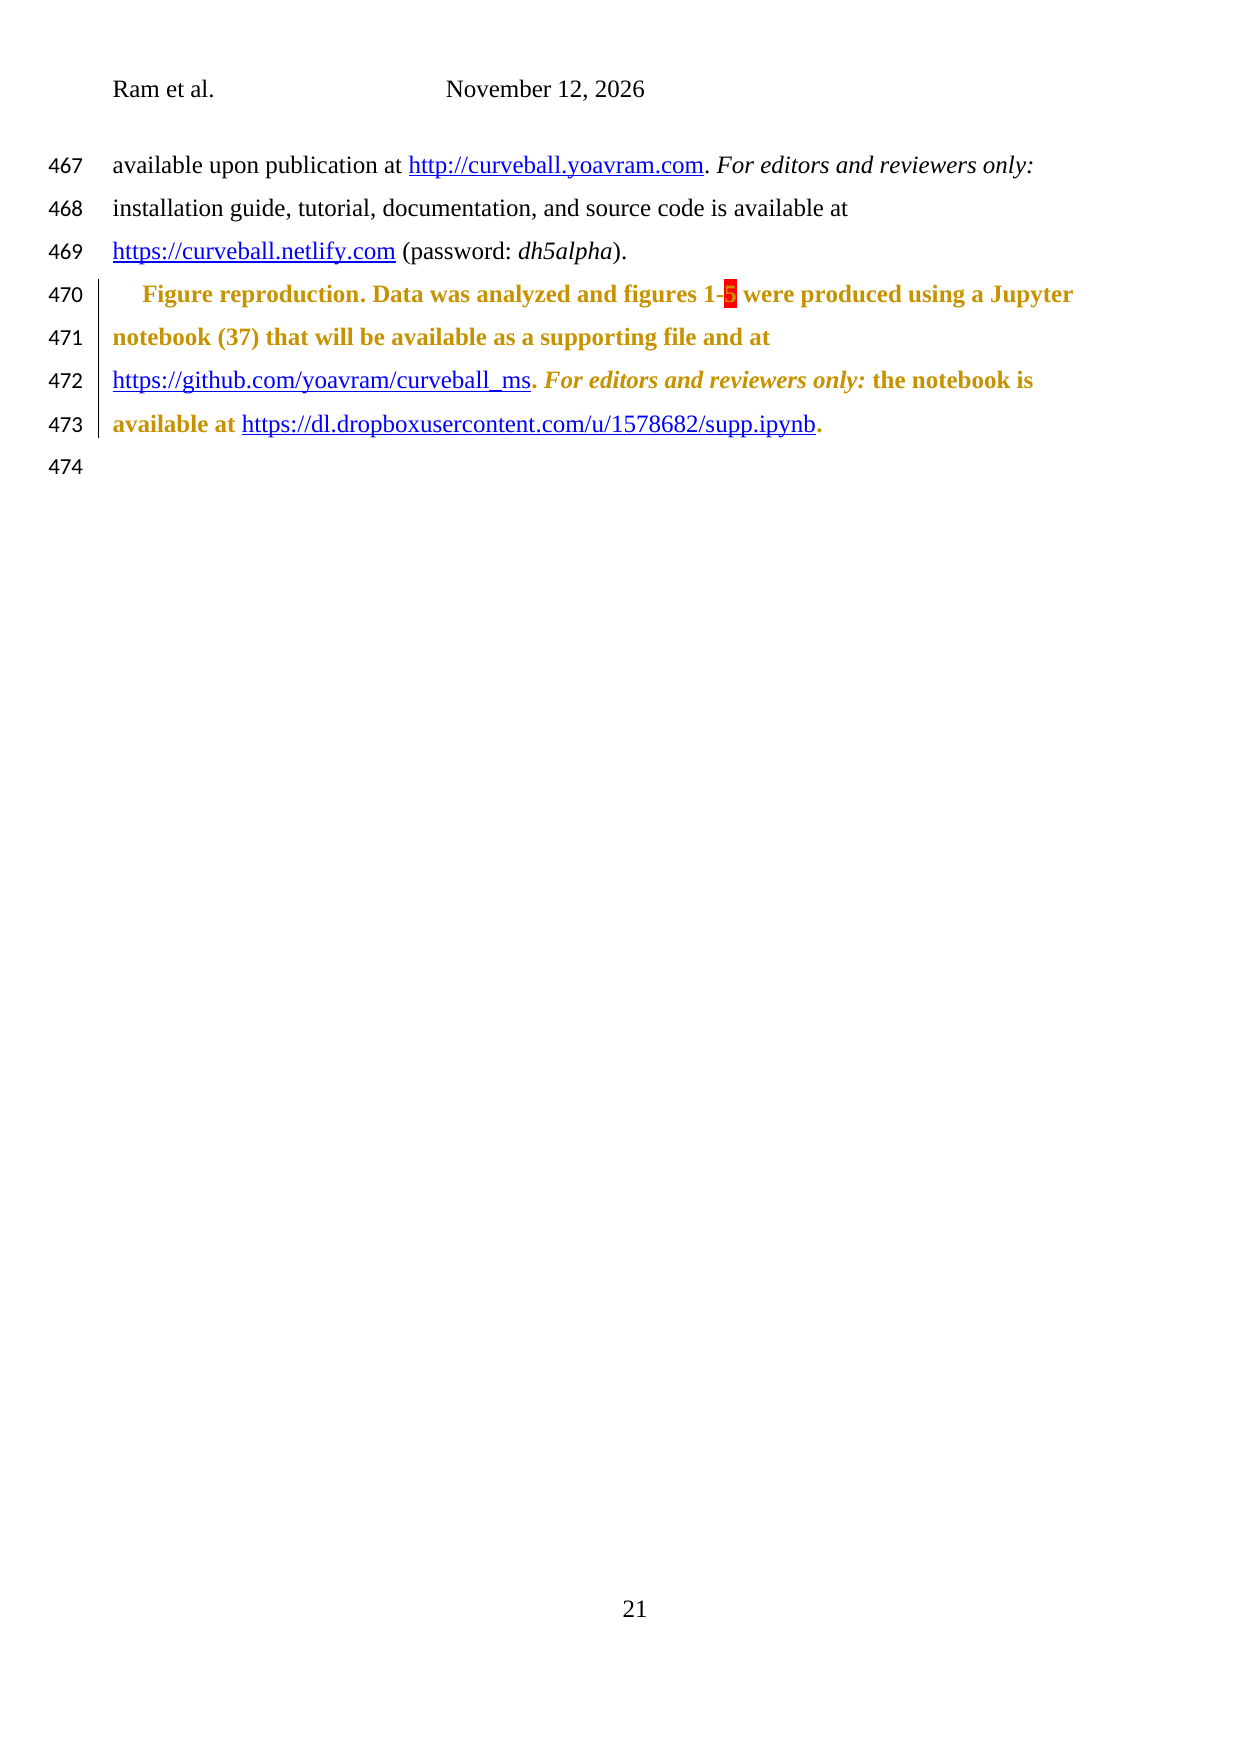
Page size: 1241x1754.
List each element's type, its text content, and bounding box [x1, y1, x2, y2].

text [112, 150, 1128, 265]
text Figure reproduction. Data was analyzed and figures 1-5 were produced using a Jupyter notebook (37) that will be available as a supporting file and at https://github.com/yoavram/curveball_ms. For editors and reviewers only: the notebook is available at https://dl.dropboxusercontent.com/u/1578682/supp.ipynb. [112, 279, 1128, 437]
